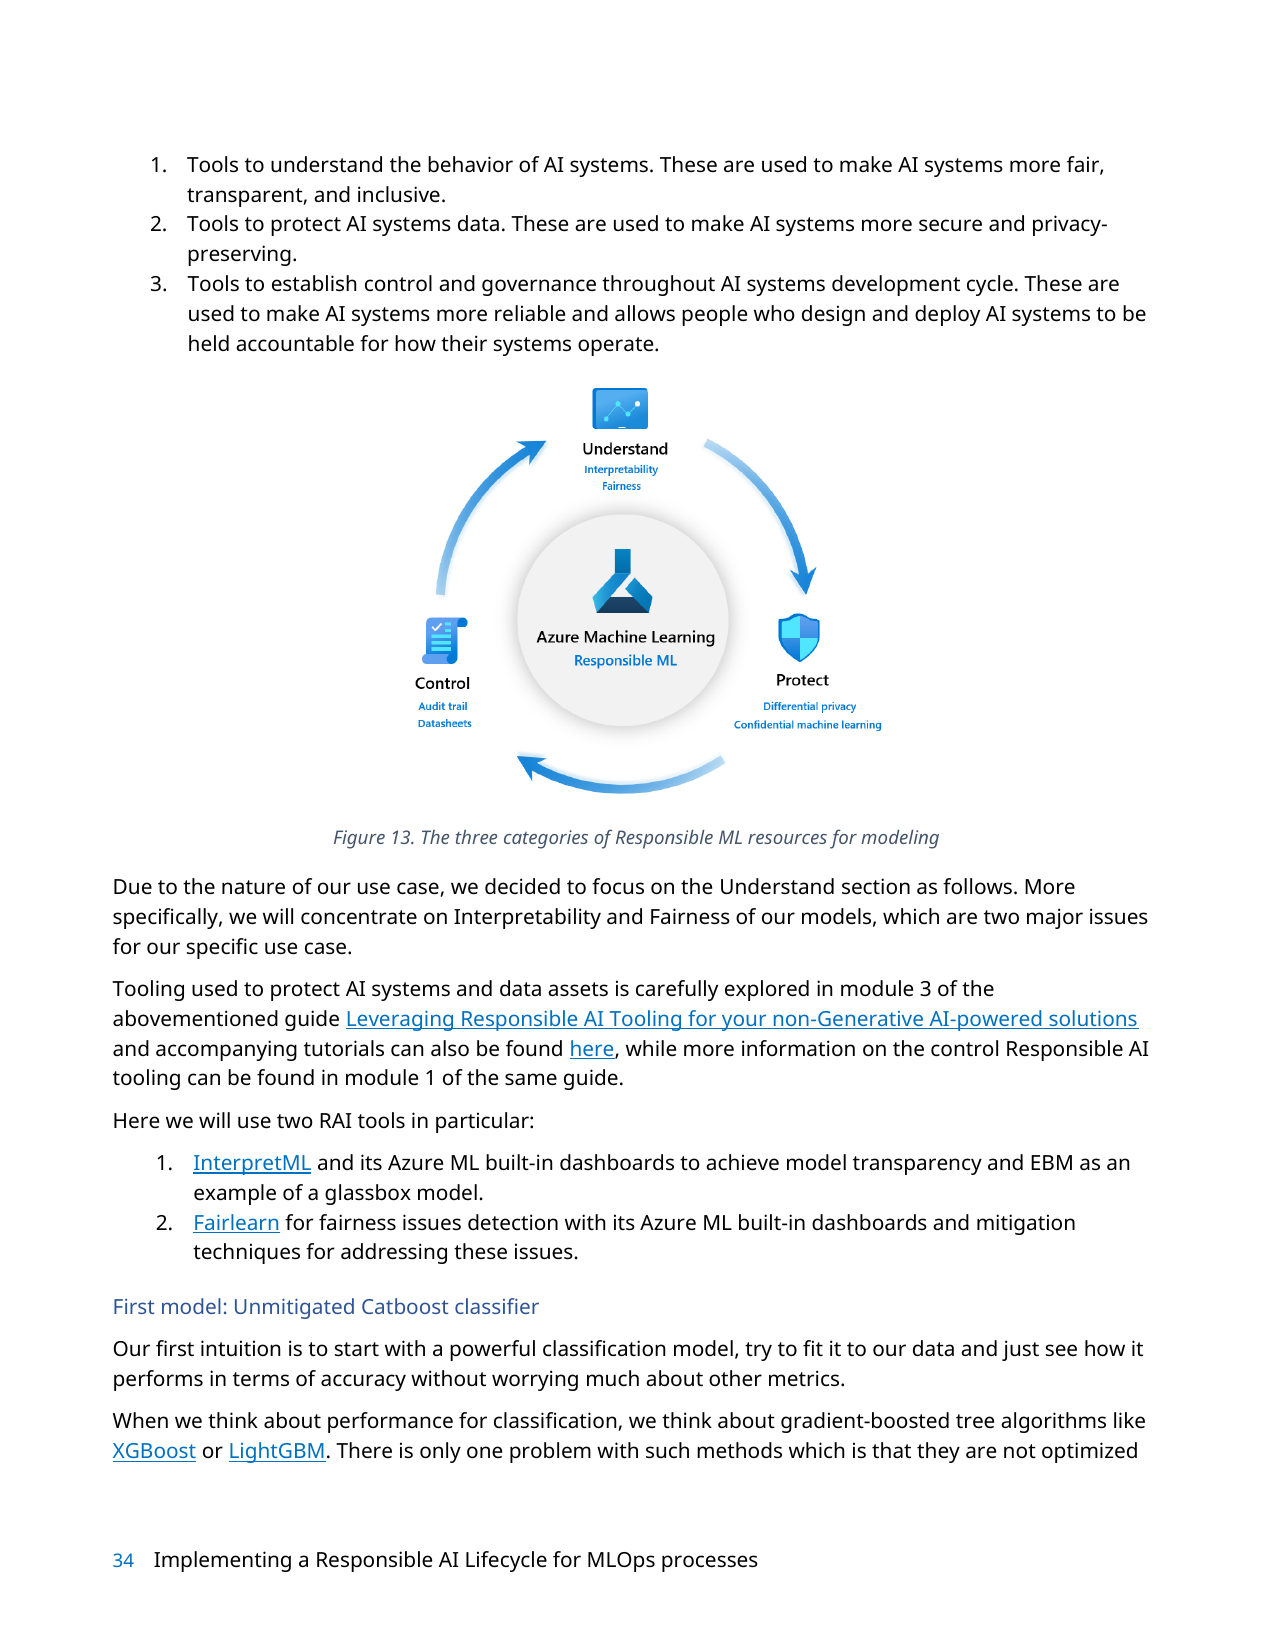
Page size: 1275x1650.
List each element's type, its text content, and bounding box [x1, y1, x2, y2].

list InterpretML and its Azure ML built-in dashboards to achieve model transparency and EBM as an example of a glassbox model. [156, 1148, 1162, 1206]
text Tooling used to protect AI systems and data assets is carefully explored in module 3 of the abovementioned guide Leveraging Responsible AI Tooling for your non-Generative AI-powered solutions and accompanying tutorials can also be found here, while more information on the control Responsible AI tooling can be found in module 1 of the same guide. [112, 974, 1162, 1092]
picture [373, 371, 902, 811]
list Tools to understand the behavior of AI systems. These are used to make AI systems more fair, transparent, and inclusive. [150, 150, 1162, 208]
text Here we will use two RAI tools in particular: [112, 1106, 1162, 1134]
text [112, 1407, 1162, 1465]
text Our first intuition is to start with a powerful classification model, try to fit it to our data and just see how it performs in terms of accuracy without worrying much about other metrics. [112, 1334, 1162, 1393]
list Tools to protect AI systems data. These are used to make AI systems more secure and privacy-preserving. [150, 209, 1162, 268]
text Due to the nature of our use case, we decided to focus on the Understand section as follows. More specifically, we will concentrate on Interpretability and Fairness of our models, which are two major issues for our specific use case. [112, 872, 1162, 960]
list Fairlearn for fairness issues detection with its Azure ML built-in dashboards and mitigation techniques for addressing these issues. [156, 1208, 1162, 1266]
list Tools to establish control and governance throughout AI systems development cycle. These are used to make AI systems more reliable and allows people who design and deploy AI systems to be held accountable for how their systems operate. [150, 269, 1162, 357]
subtitle First model: Unmitigated Catboost classifier [112, 1292, 1162, 1321]
